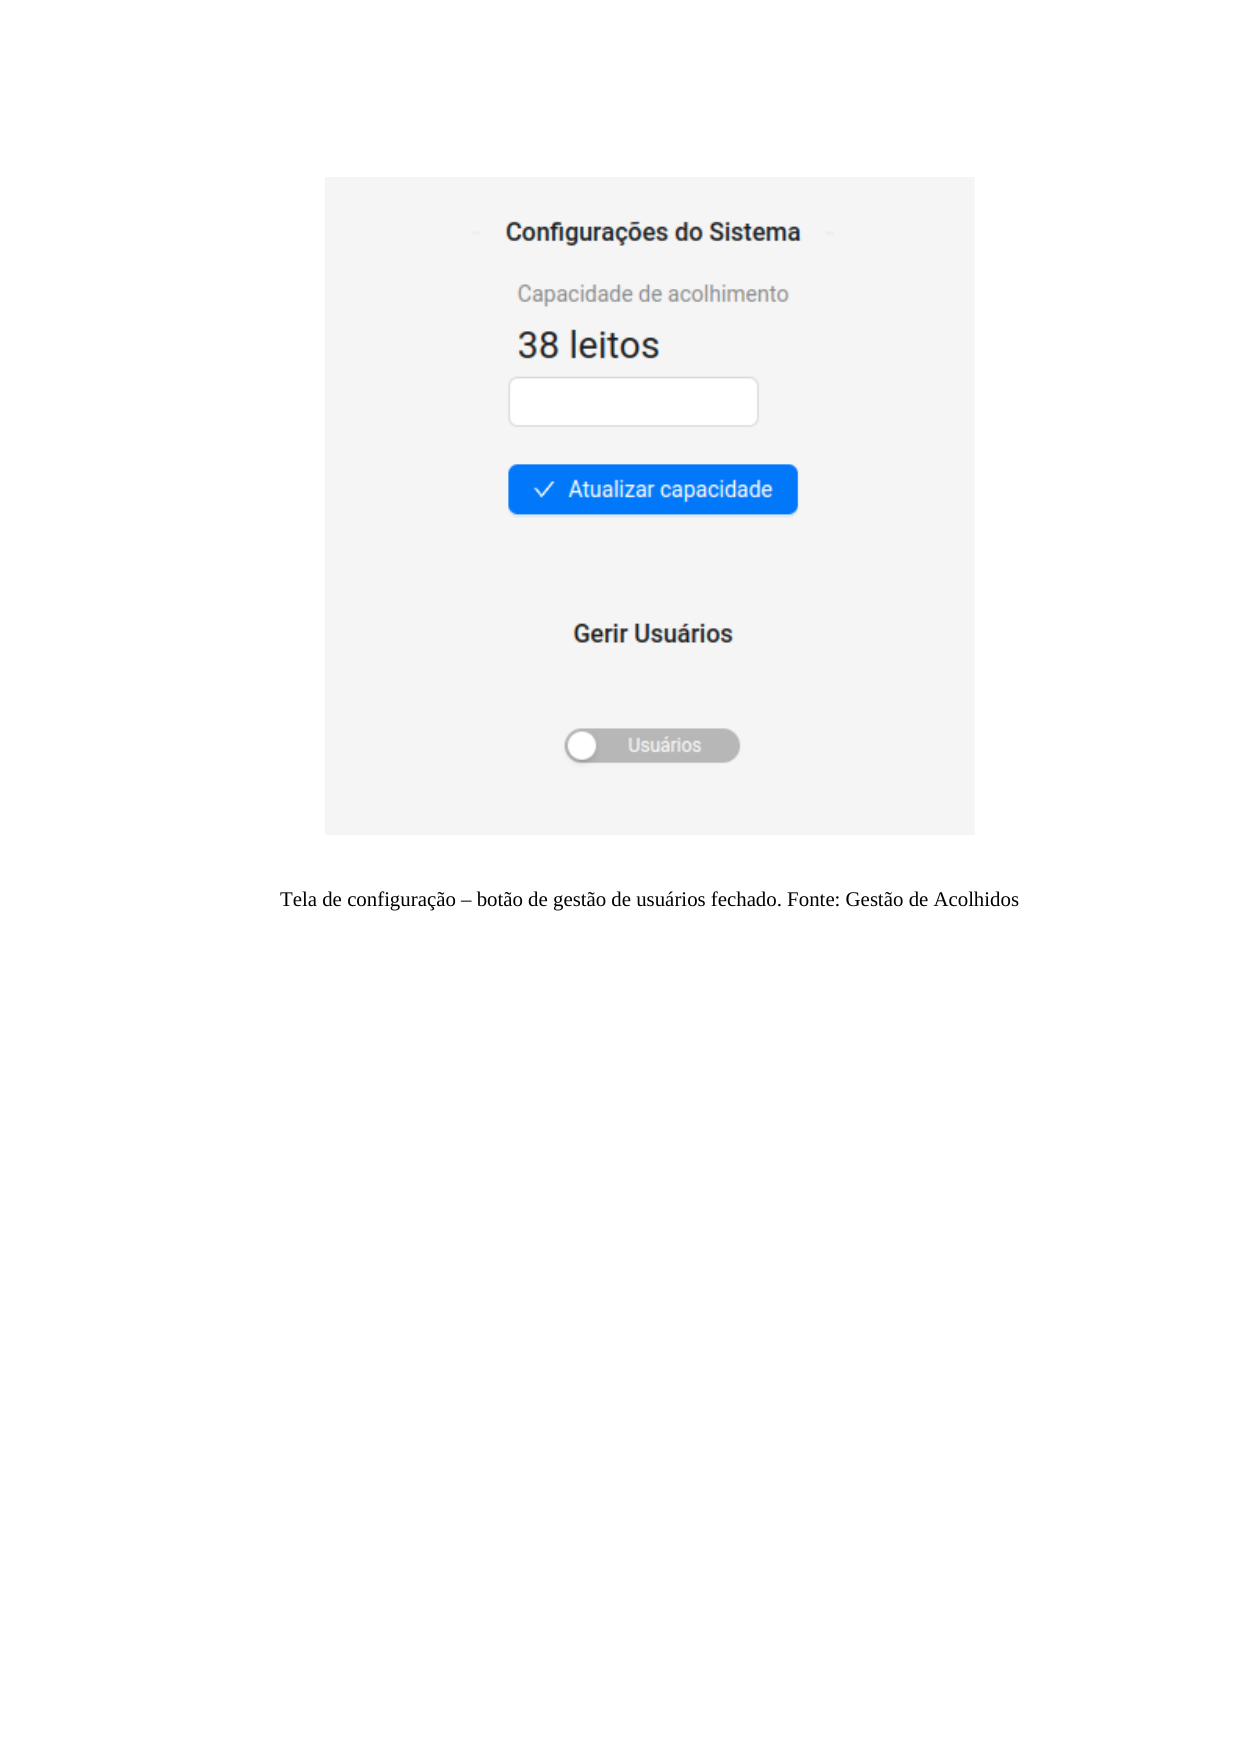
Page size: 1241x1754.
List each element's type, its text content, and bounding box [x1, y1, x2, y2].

picture [324, 177, 975, 835]
text Tela de configuração – botão de gestão de usuários fechado. Fonte: Gestão de Acolhidos [177, 887, 1122, 911]
